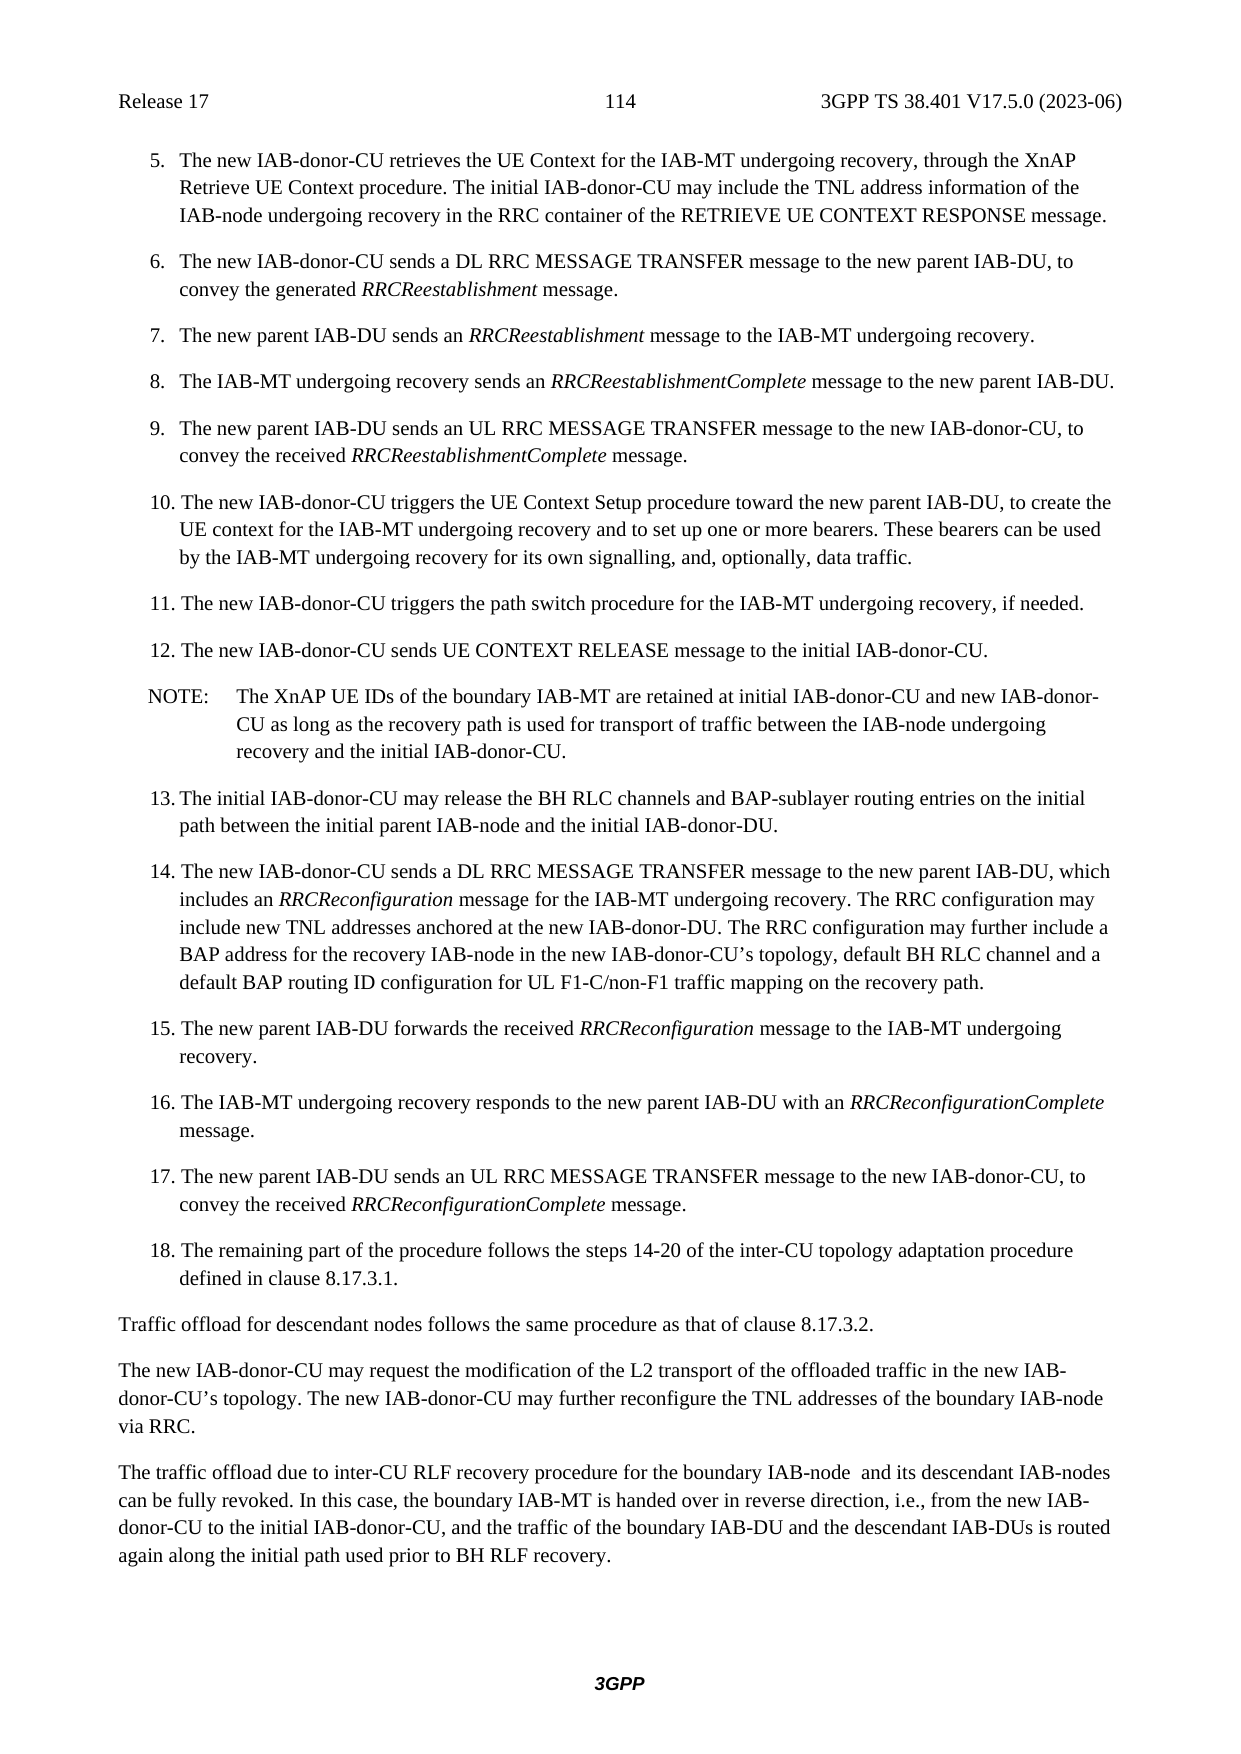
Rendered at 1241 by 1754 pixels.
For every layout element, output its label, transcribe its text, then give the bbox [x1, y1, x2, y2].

text 11. The new IAB-donor-CU triggers the path switch procedure for the IAB-MT undergoing recovery, if needed. [149, 591, 1122, 615]
text 8. The IAB-MT undergoing recovery sends an RRCReestablishmentComplete message to the new parent IAB-DU. [149, 369, 1122, 393]
text 15. The new parent IAB-DU forwards the received RRCReconfiguration message to the IAB-MT undergoing recovery. [149, 1016, 1122, 1068]
text 17. The new parent IAB-DU sends an UL RRC MESSAGE TRANSFER message to the new IAB-donor-CU, to convey the received RRCReconfigurationComplete message. [149, 1164, 1122, 1216]
text 18. The remaining part of the procedure follows the steps 14-20 of the inter-CU topology adaptation procedure defined in clause 8.17.3.1. [149, 1238, 1122, 1290]
text 12. The new IAB-donor-CU sends UE CONTEXT RELEASE message to the initial IAB-donor-CU. [149, 638, 1122, 662]
text The new IAB-donor-CU may request the modification of the L2 transport of the offloaded traffic in the new IAB-donor-CU’s topology. The new IAB-donor-CU may further reconfigure the TNL addresses of the boundary IAB-node via RRC. [118, 1358, 1122, 1438]
text 16. The IAB-MT undergoing recovery responds to the new parent IAB-DU with an RRCReconfigurationComplete message. [149, 1090, 1122, 1142]
text Traffic offload for descendant nodes follows the same procedure as that of clause 8.17.3.2. [118, 1312, 1122, 1336]
text 5. The new IAB-donor-CU retrieves the UE Context for the IAB-MT undergoing recovery, through the XnAP Retrieve UE Context procedure. The initial IAB-donor-CU may include the TNL address information of the IAB-node undergoing recovery in the RRC container of the RETRIEVE UE CONTEXT RESPONSE message. [149, 147, 1122, 227]
text NOTE: The XnAP UE IDs of the boundary IAB-MT are retained at initial IAB-donor-CU and new IAB-donor-CU as long as the recovery path is used for transport of traffic between the IAB-node undergoing recovery and the initial IAB-donor-CU. [148, 684, 1122, 763]
text 14. The new IAB-donor-CU sends a DL RRC MESSAGE TRANSFER message to the new parent IAB-DU, which includes an RRCReconfiguration message for the IAB-MT undergoing recovery. The RRC configuration may include new TNL addresses anchored at the new IAB-donor-DU. The RRC configuration may further include a BAP address for the recovery IAB-node in the new IAB-donor-CU’s topology, default BH RLC channel and a default BAP routing ID configuration for UL F1-C/non-F1 traffic mapping on the recovery path. [149, 859, 1122, 994]
text 6. The new IAB-donor-CU sends a DL RRC MESSAGE TRANSFER message to the new parent IAB-DU, to convey the generated RRCReestablishment message. [149, 249, 1122, 301]
text The traffic offload due to inter-CU RLF recovery procedure for the boundary IAB-node and its descendant IAB-nodes can be fully revoked. In this case, the boundary IAB-MT is handed over in reverse direction, i.e., from the new IAB-donor-CU to the initial IAB-donor-CU, and the traffic of the boundary IAB-DU and the descendant IAB-DUs is routed again along the initial path used prior to BH RLF recovery. [118, 1460, 1122, 1567]
text 13. The initial IAB-donor-CU may release the BH RLC channels and BAP-sublayer routing entries on the initial path between the initial parent IAB-node and the initial IAB-donor-DU. [149, 786, 1122, 837]
text 10. The new IAB-donor-CU triggers the UE Context Setup procedure toward the new parent IAB-DU, to create the UE context for the IAB-MT undergoing recovery and to set up one or more bearers. These bearers can be used by the IAB-MT undergoing recovery for its own signalling, and, optionally, data traffic. [149, 490, 1122, 569]
text 7. The new parent IAB-DU sends an RRCReestablishment message to the IAB-MT undergoing recovery. [149, 323, 1122, 347]
text 9. The new parent IAB-DU sends an UL RRC MESSAGE TRANSFER message to the new IAB-donor-CU, to convey the received RRCReestablishmentComplete message. [149, 416, 1122, 467]
